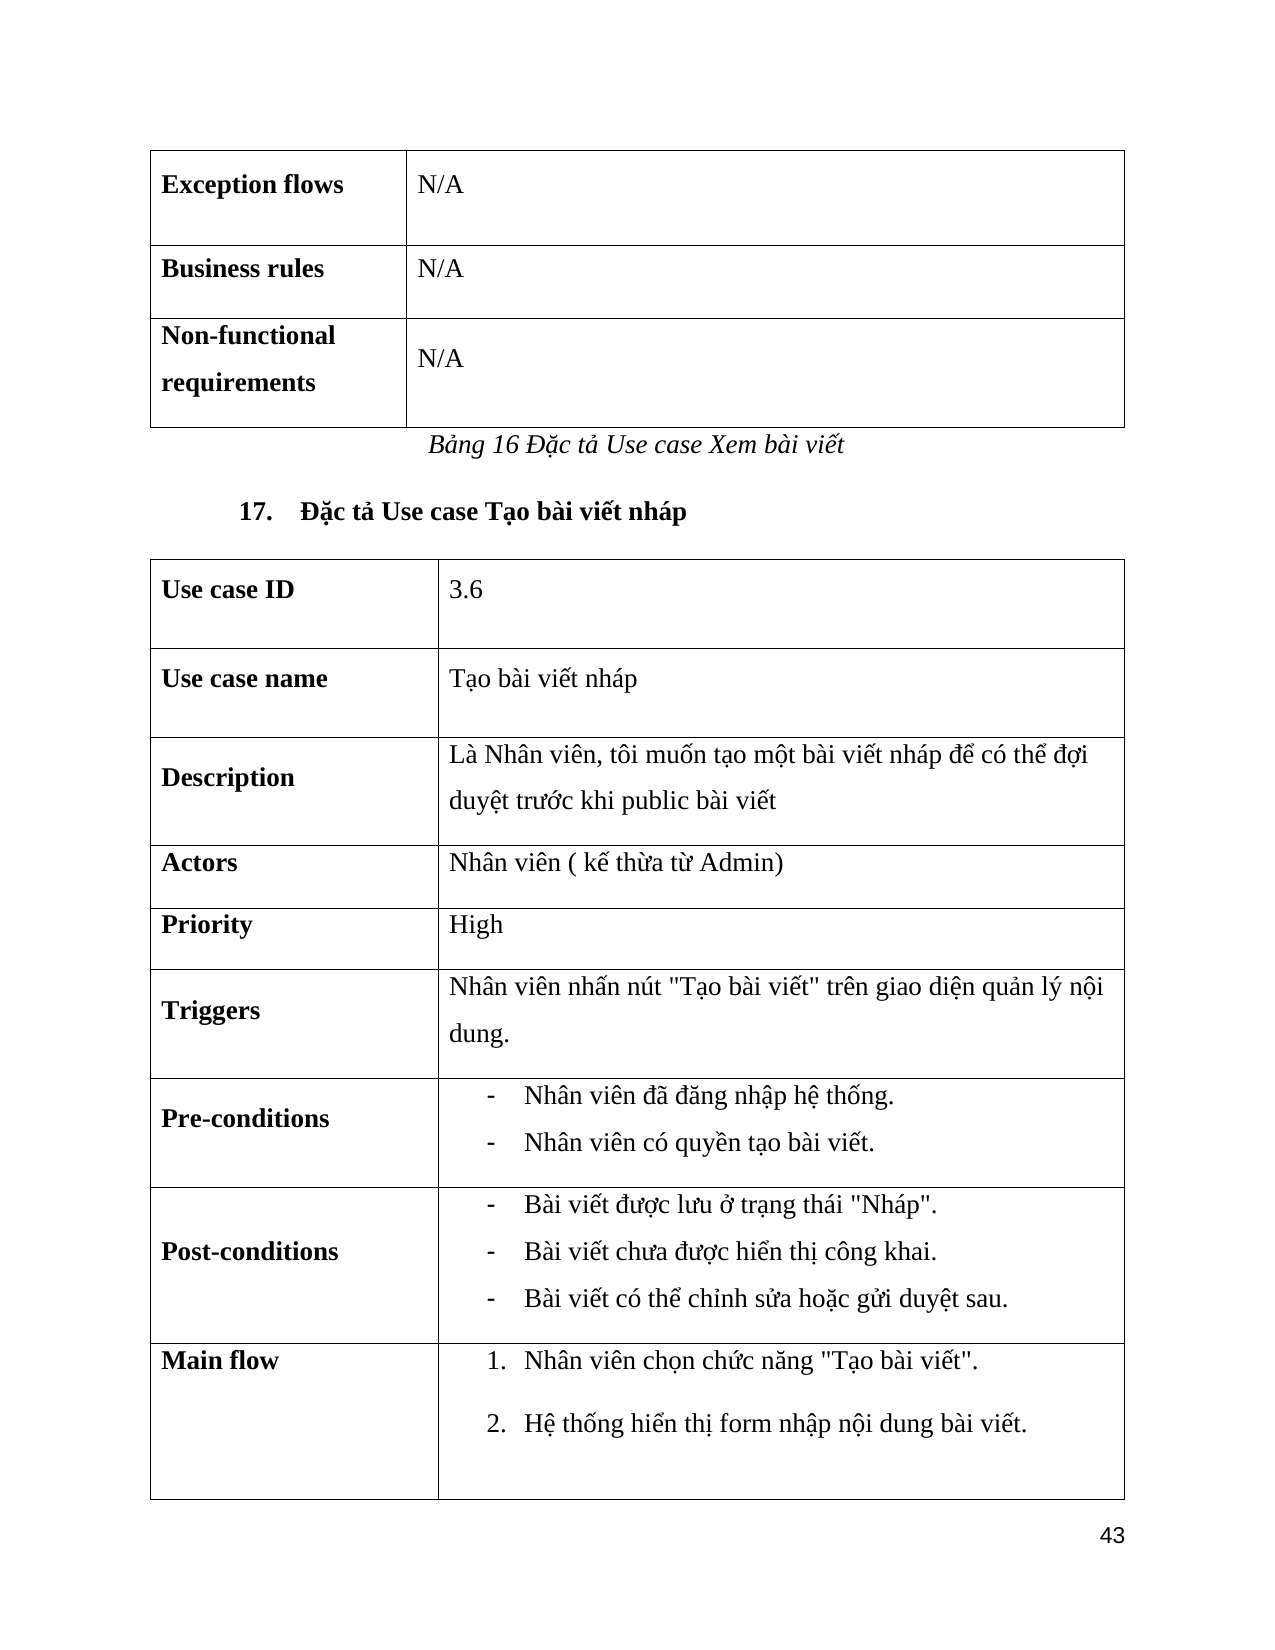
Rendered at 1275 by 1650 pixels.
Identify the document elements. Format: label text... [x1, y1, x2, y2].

table_cell Use case name [151, 649, 438, 737]
table_cell Tạo bài viết nháp [439, 649, 1124, 737]
table_cell High [439, 909, 1124, 969]
table_cell Triggers [151, 970, 438, 1078]
table_cell Nhân viên nhấn nút "Tạo bài viết" trên giao diện quản lý nội dung. [439, 970, 1124, 1078]
table_cell Post-conditions [151, 1188, 438, 1343]
table_cell Description [151, 738, 438, 845]
table_cell Non-functional requirements [151, 319, 406, 427]
table_cell Business rules [151, 246, 406, 318]
table_cell Nhân viên ( kế thừa từ Admin) [439, 846, 1124, 907]
table_cell Actors [151, 846, 438, 907]
text Bảng 16 Đặc tả Use case Xem bài viết [150, 428, 1125, 459]
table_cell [439, 1344, 1124, 1499]
table_cell Priority [151, 909, 438, 969]
table_cell Main flow [151, 1344, 438, 1499]
table_cell N/A [407, 151, 1124, 245]
table_cell Bài viết được lưu ở trạng thái "Nháp". Bài viết chưa được hiển thị công khai. Bài viết có thể chỉnh sửa hoặc gửi duyệt sau. [439, 1188, 1124, 1343]
table_header 3.6 [439, 560, 1124, 648]
table_cell N/A [407, 319, 1124, 427]
table_cell N/A [407, 246, 1124, 318]
table_header Use case ID [151, 560, 438, 648]
table_cell Pre-conditions [151, 1079, 438, 1187]
list Đặc tả Use case Tạo bài viết nháp [239, 495, 1125, 526]
table_cell Nhân viên đã đăng nhập hệ thống. Nhân viên có quyền tạo bài viết. [439, 1079, 1124, 1187]
table_cell Exception flows [151, 151, 406, 245]
table_cell Là Nhân viên, tôi muốn tạo một bài viết nháp để có thể đợi duyệt trước khi public bài viết [439, 738, 1124, 845]
